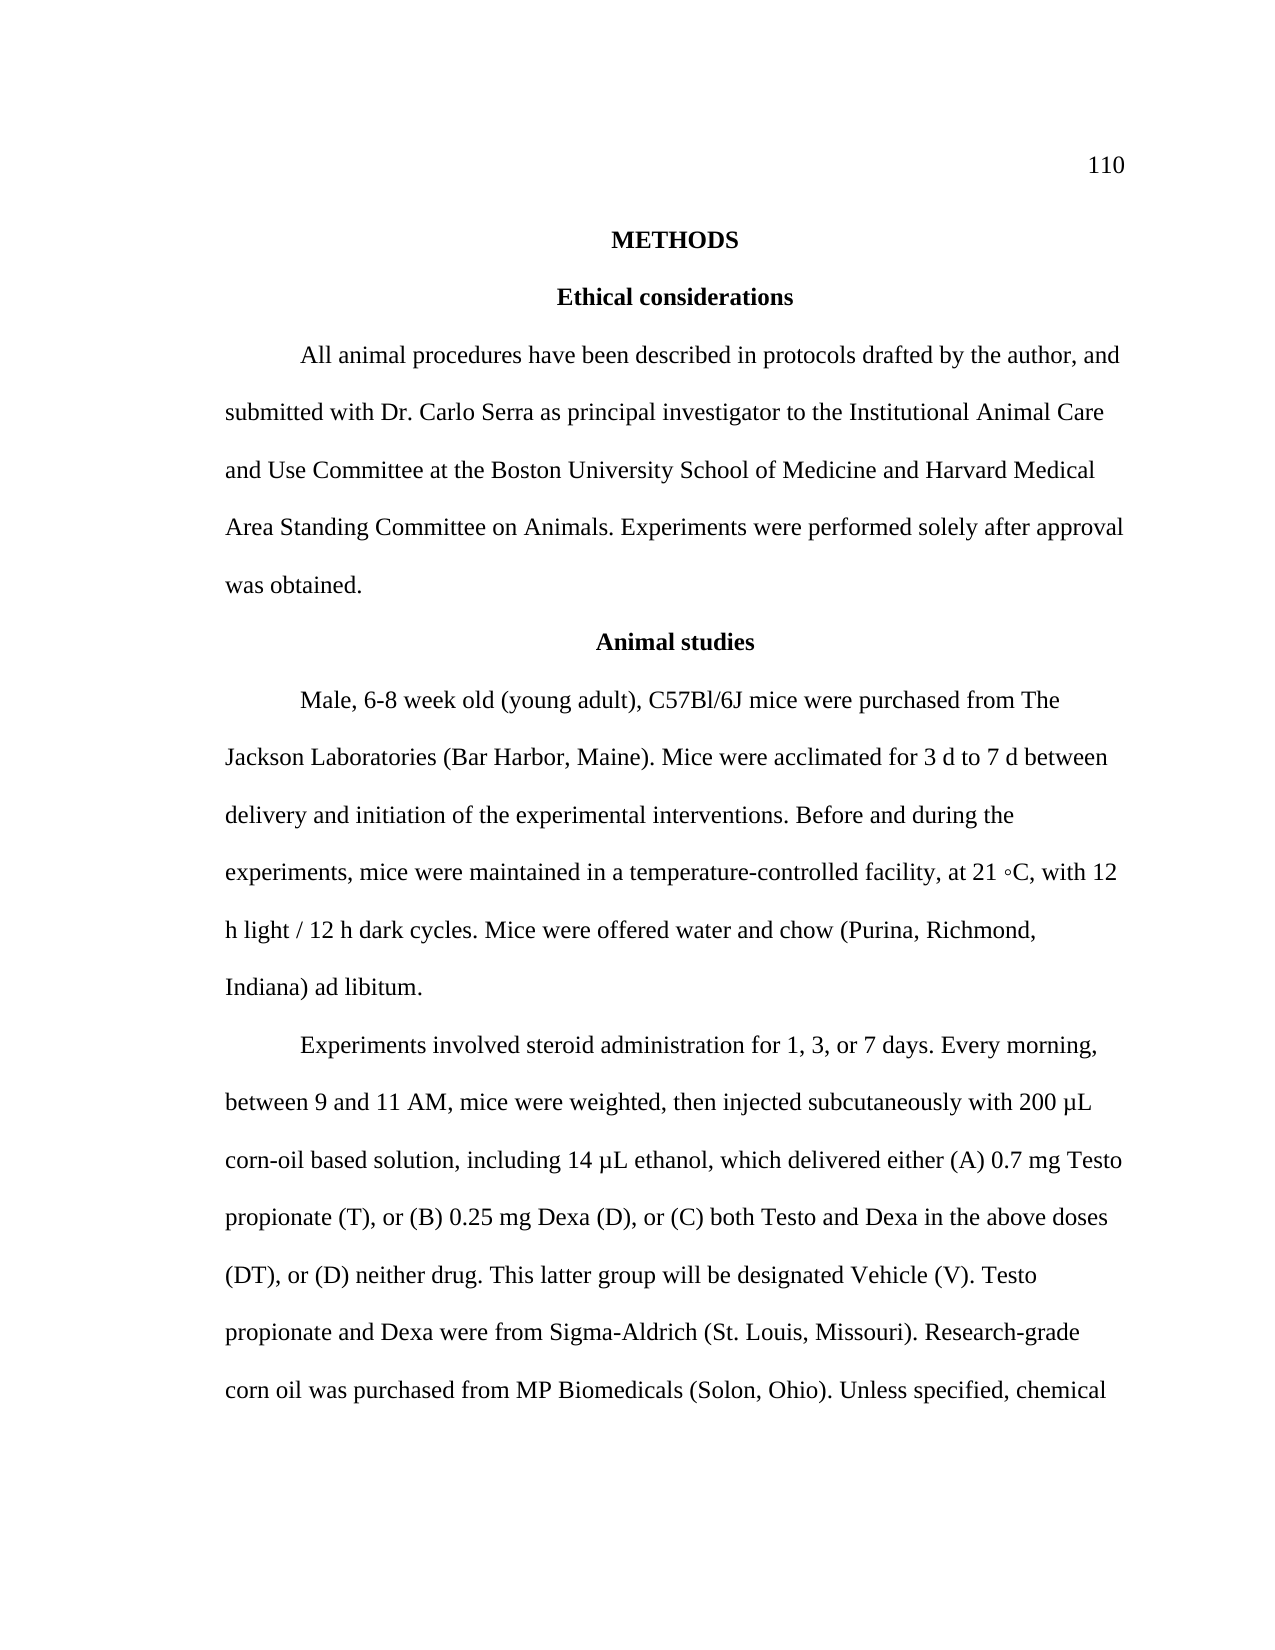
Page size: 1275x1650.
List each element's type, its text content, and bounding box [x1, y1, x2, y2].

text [225, 1030, 1125, 1404]
text All animal procedures have been described in protocols drafted by the author, and submitted with Dr. Carlo Serra as principal investigator to the Institutional Animal Care and Use Committee at the Boston University School of Medicine and Harvard Medical Area Standing Committee on Animals. Experiments were performed solely after approval was obtained. [225, 340, 1125, 599]
subtitle Animal studies [225, 627, 1125, 656]
subtitle Ethical considerations [225, 282, 1125, 311]
text Male, 6-8 week old (young adult), C57Bl/6J mice were purchased from The Jackson Laboratories (Bar Harbor, Maine). Mice were acclimated for 3 d to 7 d between delivery and initiation of the experimental interventions. Before and during the experiments, mice were maintained in a temperature-controlled facility, at 21 ◦C, with 12 h light / 12 h dark cycles. Mice were offered water and chow (Purina, Richmond, Indiana) ad libitum. [225, 685, 1125, 1001]
subtitle METHODS [225, 225, 1125, 254]
